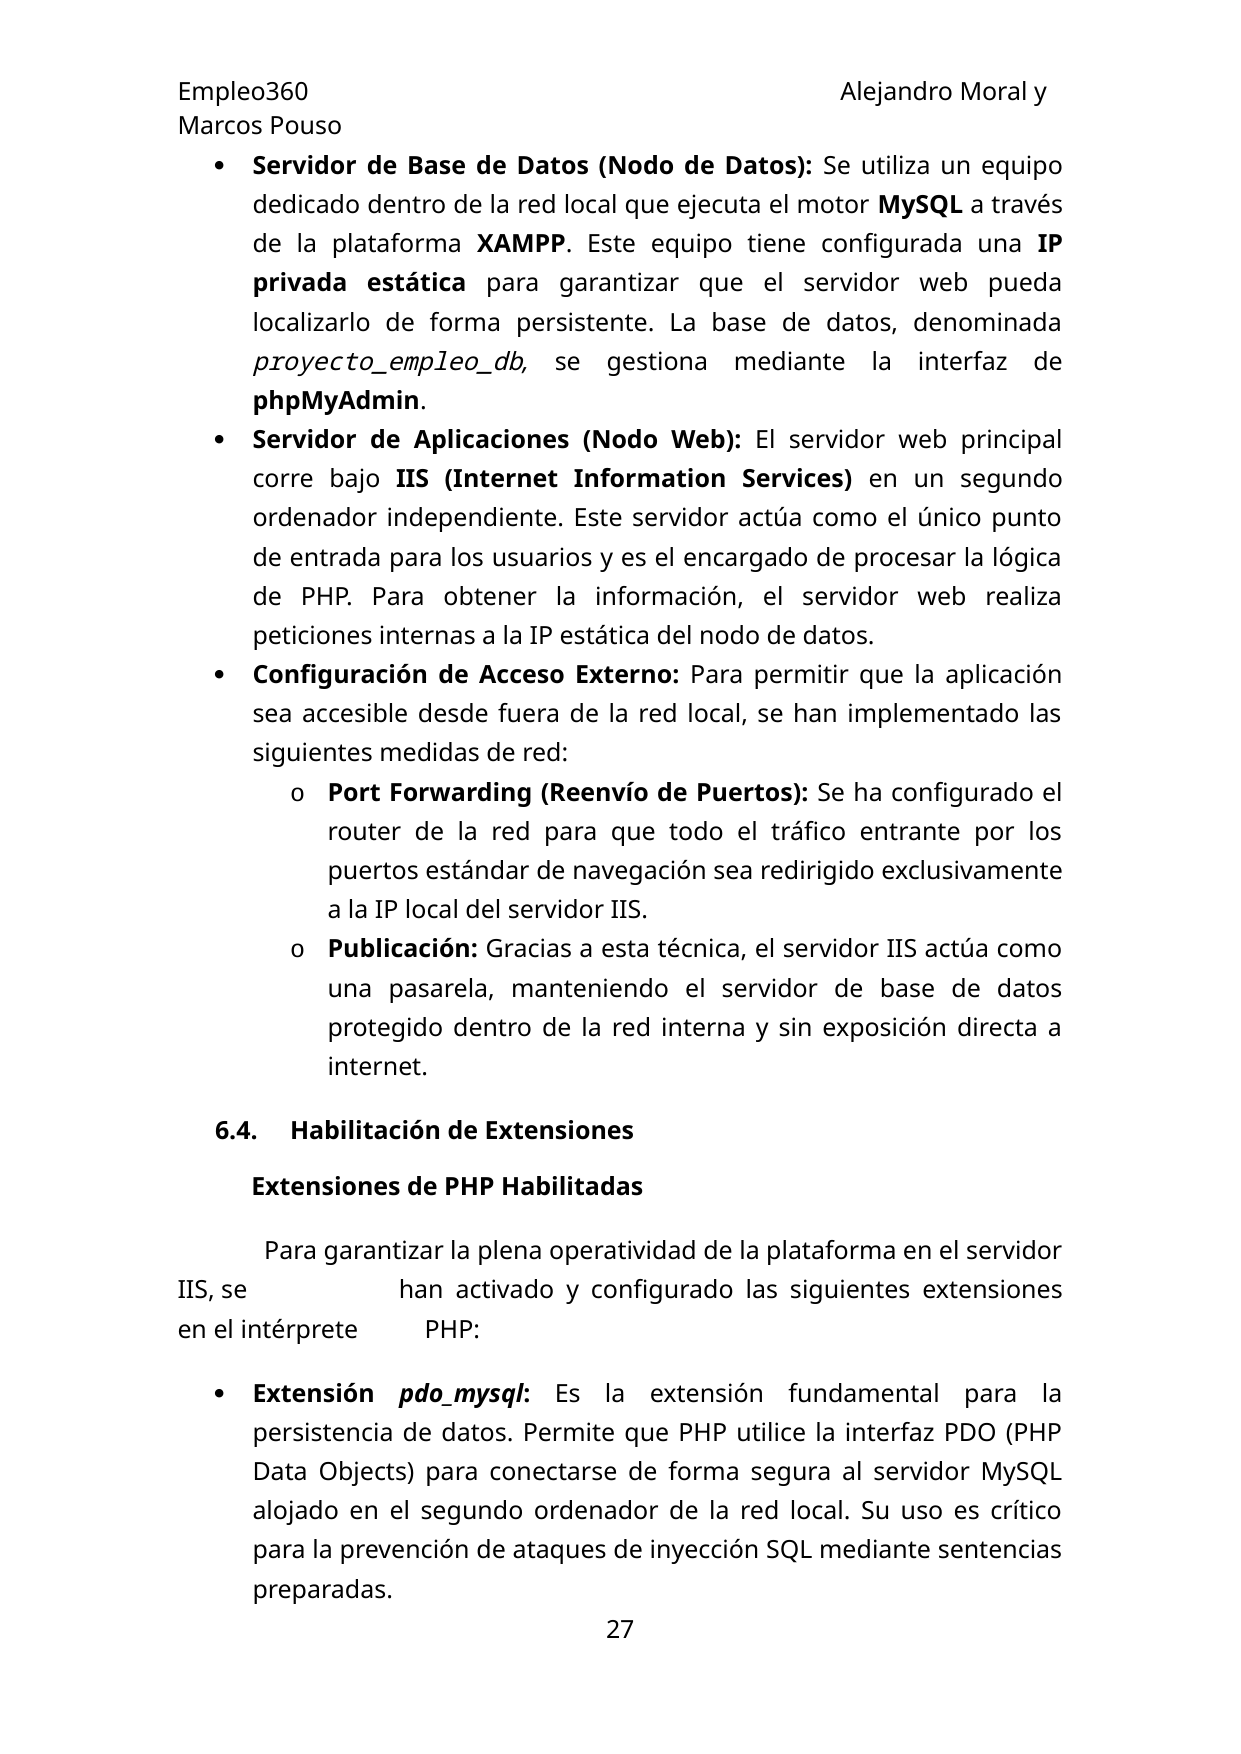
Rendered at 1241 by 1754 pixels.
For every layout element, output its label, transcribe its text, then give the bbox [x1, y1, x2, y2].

list Publicación: Gracias a esta técnica, el servidor IIS actúa como una pasarela, manteniendo el servidor de base de datos protegido dentro de la red interna y sin exposición directa a internet. [290, 931, 1063, 1083]
text Para garantizar la plena operatividad de la plataforma en el servidor IIS, se han activado y configurado las siguientes extensiones en el intérprete PHP: [177, 1233, 1063, 1345]
subtitle Habilitación de Extensiones [215, 1113, 1063, 1147]
list Extensión pdo_mysql: Es la extensión fundamental para la persistencia de datos. Permite que PHP utilice la interfaz PDO (PHP Data Objects) para conectarse de forma segura al servidor MySQL alojado en el segundo ordenador de la red local. Su uso es crítico para la prevención de ataques de inyección SQL mediante sentencias preparadas. [215, 1376, 1063, 1605]
text Extensiones de PHP Habilitadas [177, 1169, 1063, 1203]
list Configuración de Acceso Externo: Para permitir que la aplicación sea accesible desde fuera de la red local, se han implementado las siguientes medidas de red: [215, 657, 1063, 769]
list Servidor de Base de Datos (Nodo de Datos): Se utiliza un equipo dedicado dentro de la red local que ejecuta el motor MySQL a través de la plataforma XAMPP. Este equipo tiene configurada una IP privada estática para garantizar que el servidor web pueda localizarlo de forma persistente. La base de datos, denominada proyecto_empleo_db, se gestiona mediante la interfaz de phpMyAdmin. [215, 148, 1063, 417]
list Servidor de Aplicaciones (Nodo Web): El servidor web principal corre bajo IIS (Internet Information Services) en un segundo ordenador independiente. Este servidor actúa como el único punto de entrada para los usuarios y es el encargado de procesar la lógica de PHP. Para obtener la información, el servidor web realiza peticiones internas a la IP estática del nodo de datos. [215, 422, 1063, 652]
list Port Forwarding (Reenvío de Puertos): Se ha configurado el router de la red para que todo el tráfico entrante por los puertos estándar de navegación sea redirigido exclusivamente a la IP local del servidor IIS. [290, 774, 1063, 926]
